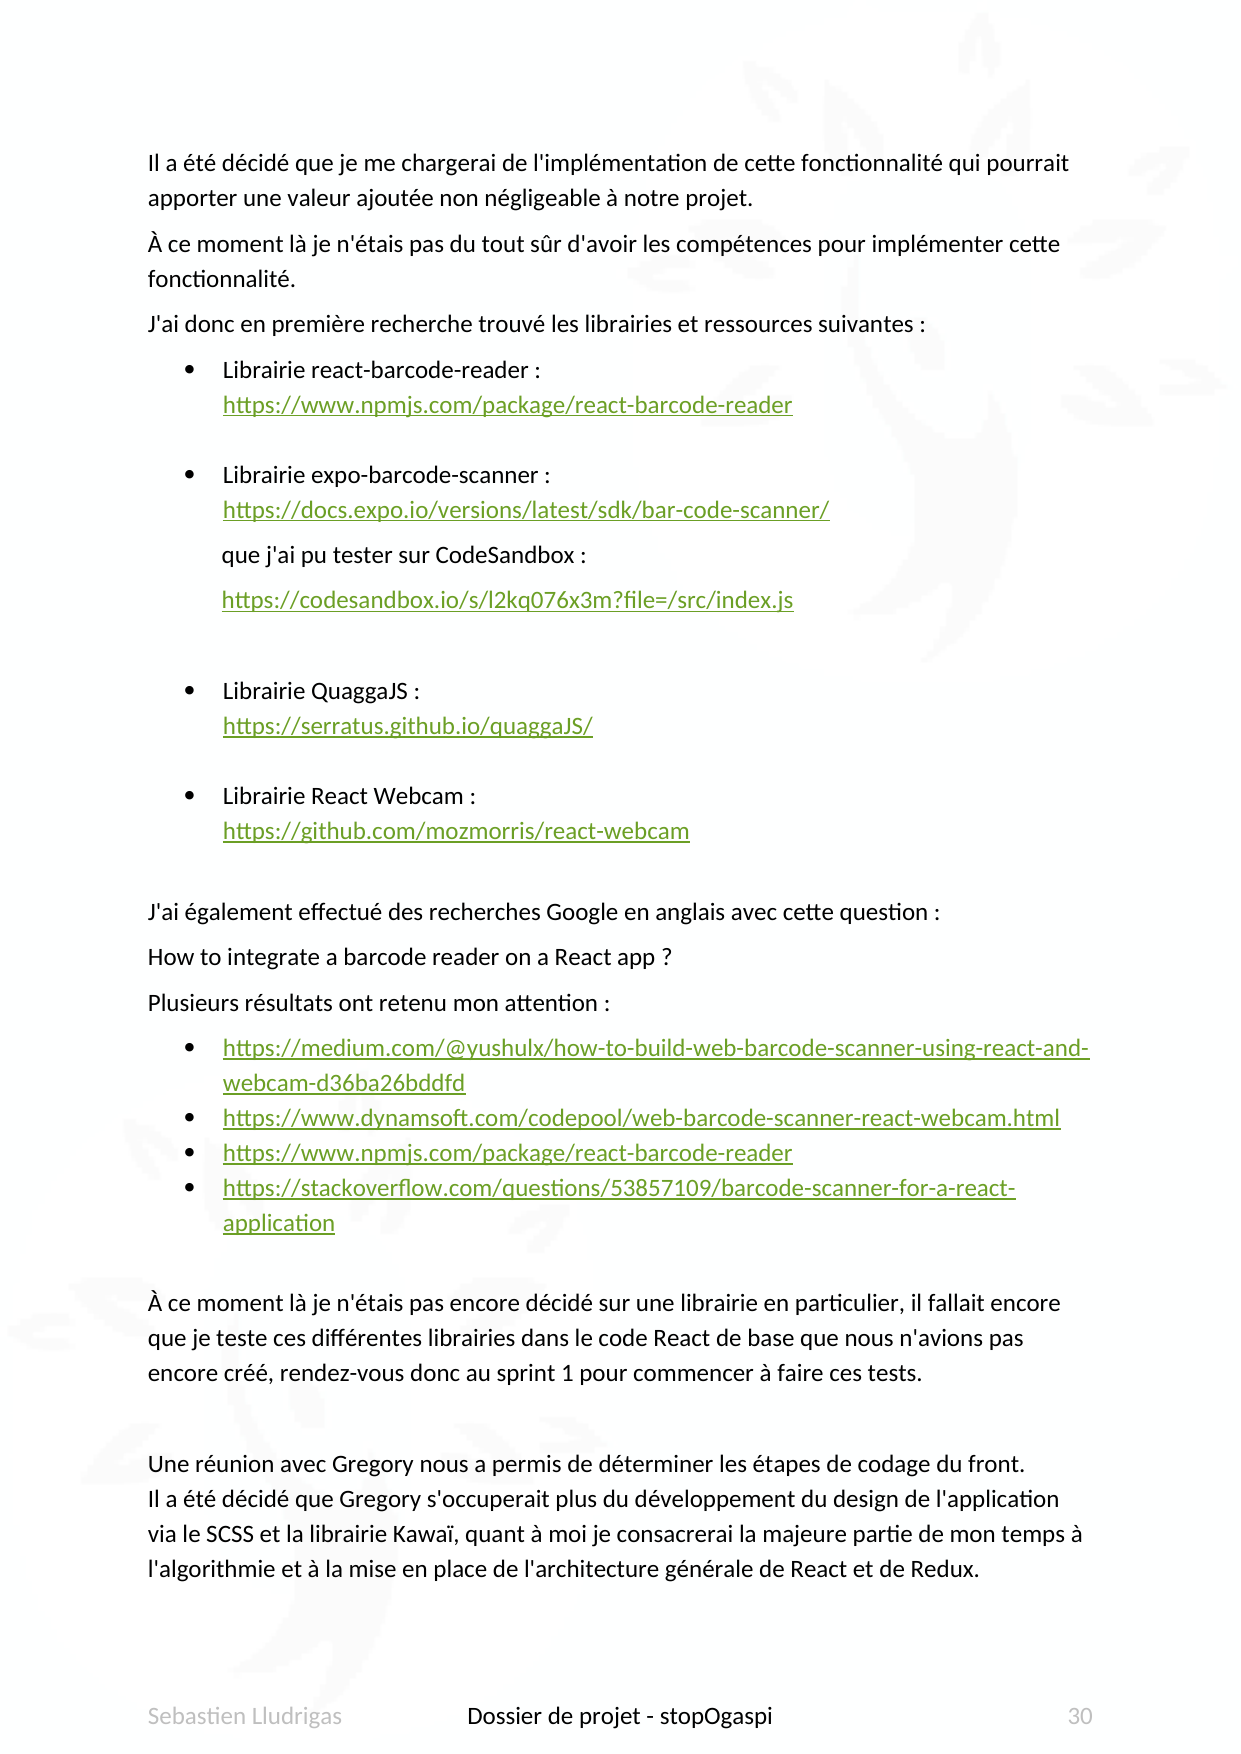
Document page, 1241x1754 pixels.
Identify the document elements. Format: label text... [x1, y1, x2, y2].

list https://stackoverflow.com/questions/53857109/barcode-scanner-for-a-react-application [185, 1172, 1093, 1238]
text J'ai donc en première recherche trouvé les librairies et ressources suivantes : [148, 308, 1093, 339]
list Librairie react-barcode-reader : [185, 354, 1093, 384]
list Librairie QuaggaJS : [185, 676, 1093, 706]
text https://codesandbox.io/s/l2kq076x3m?file=/src/index.js [221, 585, 1093, 615]
text Une réunion avec Gregory nous a permis de déterminer les étapes de codage du front. Il a été décidé que Gregory s'occuperait plus du développement du design de l'application via le SCSS et la librairie Kawaï, quant à moi je consacrerai la majeure partie de mon temps à l'algorithmie et à la mise en place de l'architecture générale de React et de Redux. [148, 1448, 1093, 1584]
list https://www.dynamsoft.com/codepool/web-barcode-scanner-react-webcam.html [185, 1102, 1093, 1133]
text J'ai également effectué des recherches Google en anglais avec cette question : [148, 896, 1093, 926]
list https://github.com/mozmorris/react-webcam [223, 816, 1093, 846]
list https://docs.expo.io/versions/latest/sdk/bar-code-scanner/ [223, 494, 1093, 524]
text À ce moment là je n'étais pas encore décidé sur une librairie en particulier, il fallait encore que je teste ces différentes librairies dans le code React de base que nous n'avions pas encore créé, rendez-vous donc au sprint 1 pour commencer à faire ces tests. [148, 1288, 1093, 1388]
text Il a été décidé que je me chargerai de l'implémentation de cette fonctionnalité qui pourrait apporter une valeur ajoutée non négligeable à notre projet. [148, 148, 1093, 213]
text À ce moment là je n'étais pas du tout sûr d'avoir les compétences pour implémenter cette fonctionnalité. [148, 228, 1093, 293]
list Librairie expo-barcode-scanner : [185, 459, 1093, 489]
list https://serratus.github.io/quaggaJS/ [223, 711, 1093, 741]
text How to integrate a barcode reader on a React app ? [148, 941, 1093, 972]
text que j'ai pu tester sur CodeSandbox : [221, 539, 1093, 570]
text Plusieurs résultats ont retenu mon attention : [148, 987, 1093, 1017]
list Librairie React Webcam : [185, 781, 1093, 811]
list https://www.npmjs.com/package/react-barcode-reader [223, 389, 1093, 419]
list https://www.npmjs.com/package/react-barcode-reader [185, 1137, 1093, 1168]
list https://medium.com/@yushulx/how-to-build-web-barcode-scanner-using-react-and-webcam-d36ba26bddfd [185, 1032, 1093, 1098]
